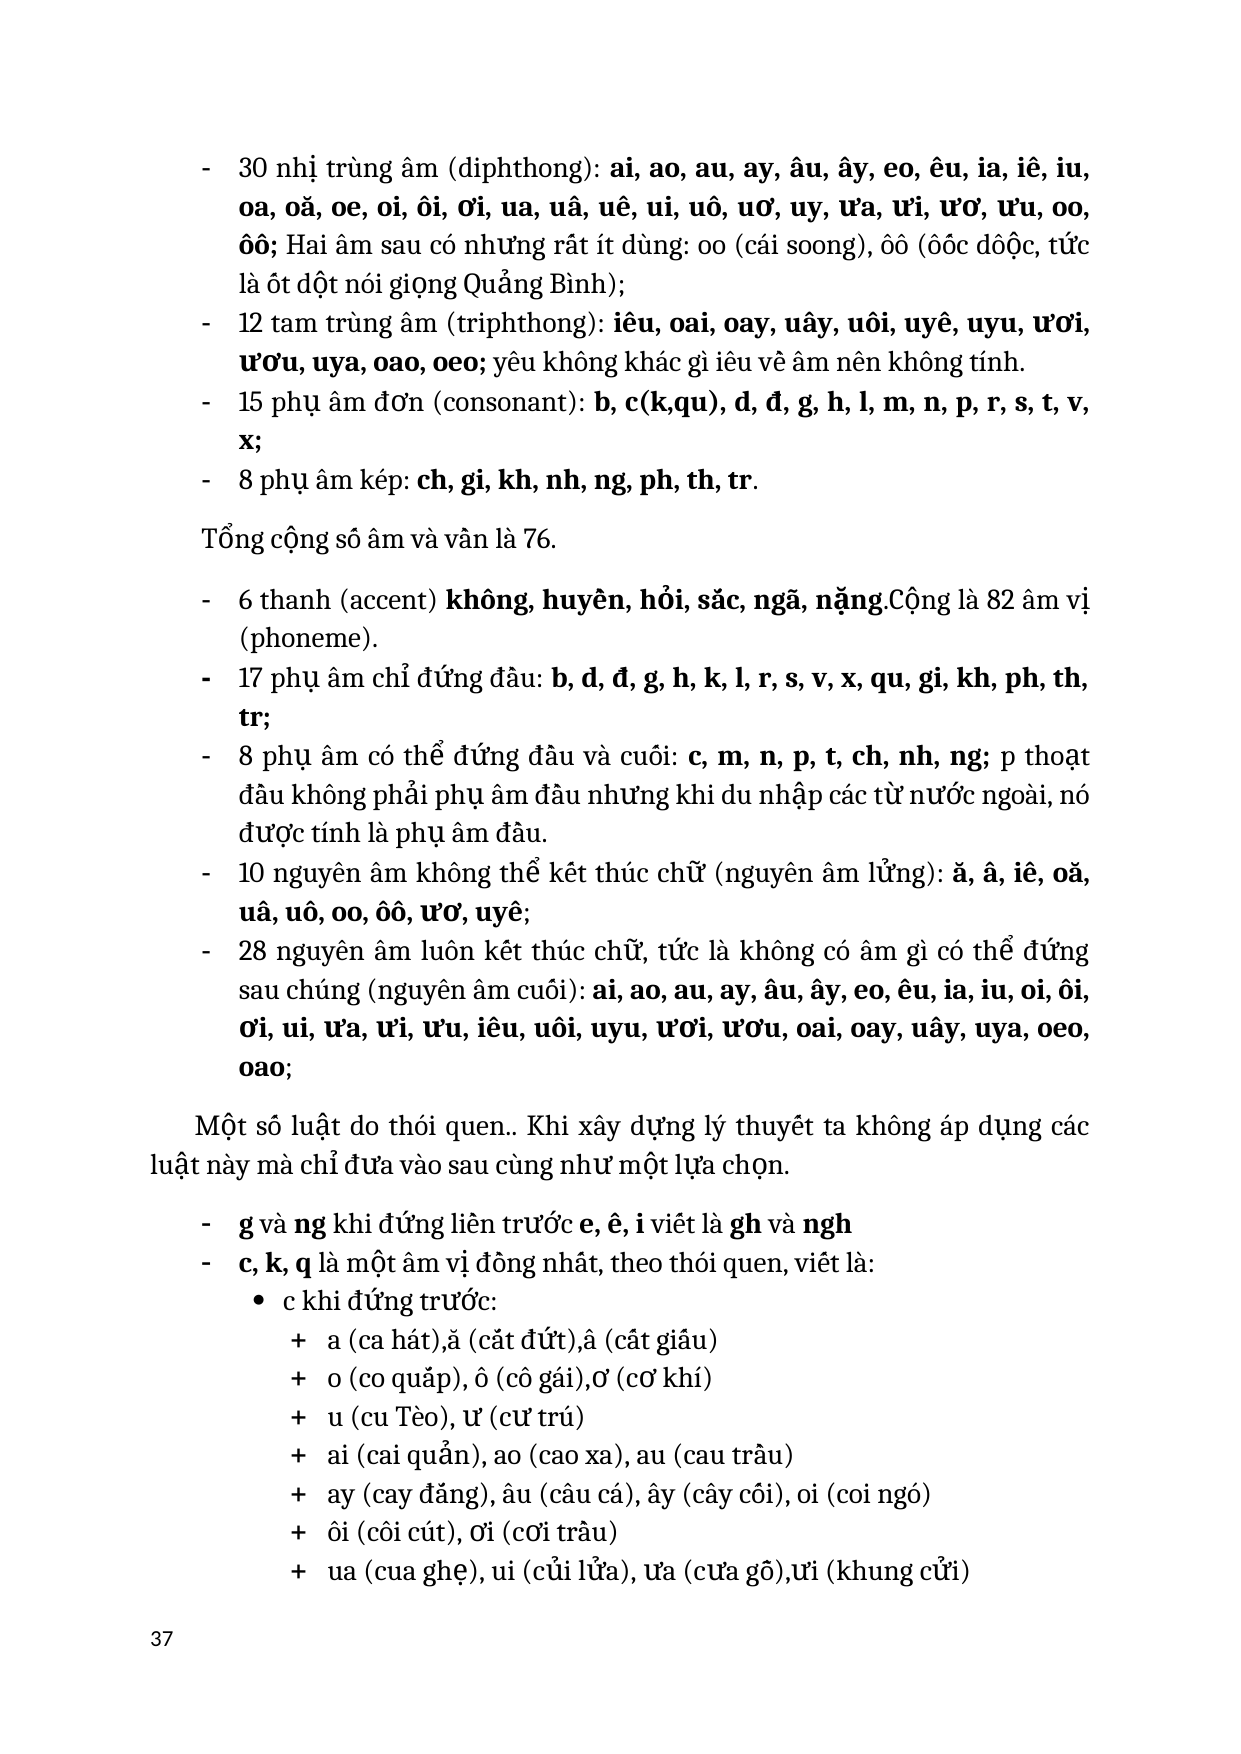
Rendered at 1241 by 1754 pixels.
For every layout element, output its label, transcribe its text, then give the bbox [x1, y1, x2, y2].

list g và ng khi đứng liền trước e, ê, i viết là gh và ngh [201, 1207, 1090, 1241]
list ôi (côi cút), ơi (cơi trầu) [290, 1516, 1090, 1549]
list c khi đứng trước: [253, 1284, 1090, 1318]
list o (co quắp), ô (cô gái),ơ (cơ khí) [290, 1361, 1090, 1395]
list 10 nguyên âm không thể kết thúc chữ (nguyên âm lửng): ă, â, iê, oă, uâ, uô, oo, ôô, ươ, uyê; [201, 855, 1090, 928]
list 8 phụ âm kép: ch, gi, kh, nh, ng, ph, th, tr. [201, 462, 1090, 496]
text Một số luật do thói quen.. Khi xây dựng lý thuyết ta không áp dụng các luật này mà chỉ đưa vào sau cùng như một lựa chọn. [150, 1109, 1090, 1181]
list a (ca hát),ă (cắt đứt),â (cất giấu) [290, 1323, 1090, 1356]
list c, k, q là một âm vị đồng nhất, theo thói quen, viết là: [201, 1246, 1090, 1279]
list 12 tam trùng âm (triphthong): iêu, oai, oay, uây, uôi, uyê, uyu, ươi, ươu, uya, oao, oeo; yêu không khác gì iêu về âm nên không tính. [201, 305, 1090, 378]
list 8 phụ âm có thể đứng đầu và cuối: c, m, n, p, t, ch, nh, ng; p thoạt đầu không phải phụ âm đầu nhưng khi du nhập các từ nước ngoài, nó được tính là phụ âm đầu. [201, 738, 1090, 850]
text Tổng cộng số âm và vần là 76. [201, 522, 1090, 556]
list 6 thanh (accent) không, huyền, hỏi, sắc, ngã, nặng.Cộng là 82 âm vị (phoneme). [201, 582, 1090, 655]
list 28 nguyên âm luôn kết thúc chữ, tức là không có âm gì có thể đứng sau chúng (nguyên âm cuối): ai, ao, au, ay, âu, ây, eo, êu, ia, iu, oi, ôi, ơi, ui, ưa, ưi, ưu, iêu, uôi, uyu, ươi, ươu, oai, oay, uây, uya, oeo, oao; [201, 933, 1090, 1083]
list ua (cua ghẹ), ui (củi lửa), ưa (cưa gỗ),ưi (khung cửi) [290, 1554, 1090, 1588]
list u (cu Tèo), ư (cư trú) [290, 1400, 1090, 1433]
list ay (cay đắng), âu (câu cá), ây (cây cối), oi (coi ngó) [290, 1477, 1090, 1511]
list 17 phụ âm chỉ đứng đầu: b, d, đ, g, h, k, l, r, s, v, x, qu, gi, kh, ph, th, tr; [201, 660, 1090, 733]
list ai (cai quản), ao (cao xa), au (cau trầu) [290, 1438, 1090, 1472]
list 15 phụ âm đơn (consonant): b, c(k,qu), d, đ, g, h, l, m, n, p, r, s, t, v, x; [201, 383, 1090, 457]
list 30 nhị trùng âm (diphthong): ai, ao, au, ay, âu, ây, eo, êu, ia, iê, iu, oa, oă, oe, oi, ôi, ơi, ua, uâ, uê, ui, uô, uơ, uy, ưa, ưi, ươ, ưu, oo, ôô; Hai âm sau có nhưng rất ít dùng: oo (cái soong), ôô (ôốc dôộc, tức là ốt dột nói giọng Quảng Bình); [201, 150, 1090, 300]
